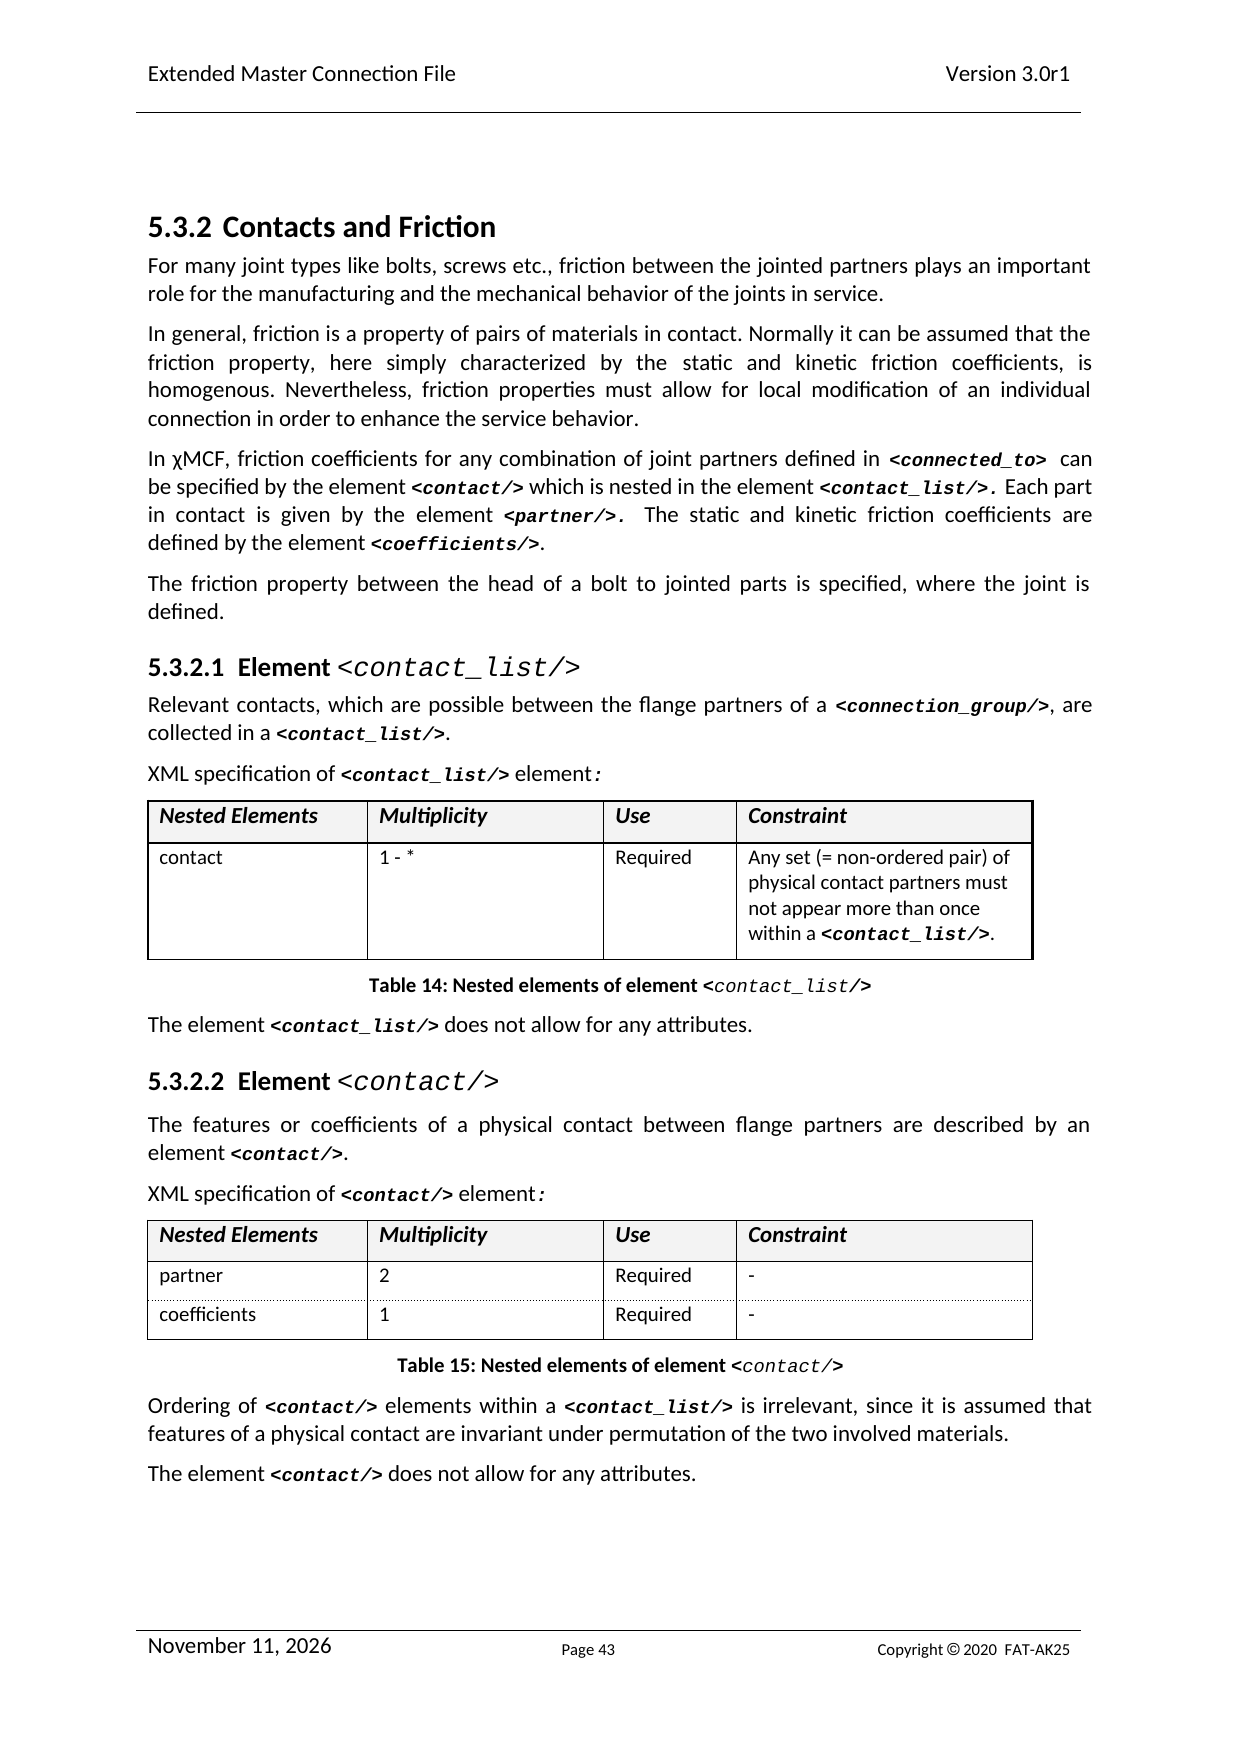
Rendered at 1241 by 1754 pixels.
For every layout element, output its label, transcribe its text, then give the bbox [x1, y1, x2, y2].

text The features or coefficients of a physical contact between flange partners are described by an element <contact/>. [148, 1111, 1092, 1167]
text Table 14: Nested elements of element <contact_list/> [148, 972, 1092, 998]
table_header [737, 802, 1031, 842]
text Relevant contacts, which are possible between the flange partners of a <connection_group/>, are collected in a <contact_list/>. [148, 690, 1092, 746]
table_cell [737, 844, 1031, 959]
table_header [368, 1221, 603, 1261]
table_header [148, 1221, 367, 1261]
text XML specification of <contact/> element: [148, 1179, 1092, 1207]
subtitle Element <contact_list/> [148, 650, 1092, 684]
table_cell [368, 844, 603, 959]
text Table 15: Nested elements of element <contact/> [148, 1353, 1092, 1378]
text The friction property between the head of a bolt to jointed parts is specified, where the joint is defined. [148, 569, 1092, 625]
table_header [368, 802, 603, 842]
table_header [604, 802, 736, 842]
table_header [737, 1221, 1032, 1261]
text For many joint types like bolts, screws etc., friction between the jointed partners plays an important role for the manufacturing and the mechanical behavior of the joints in service. [148, 251, 1092, 307]
subtitle Contacts and Friction [148, 207, 1092, 245]
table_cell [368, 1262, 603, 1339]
text Ordering of <contact/> elements within a <contact_list/> is irrelevant, since it is assumed that features of a physical contact are invariant under permutation of the two involved materials. [148, 1391, 1092, 1447]
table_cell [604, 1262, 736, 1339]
subtitle Element <contact/> [148, 1064, 1092, 1098]
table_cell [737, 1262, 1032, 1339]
text In χMCF, friction coefficients for any combination of joint partners defined in <connected_to> can be specified by the element <contact/> which is nested in the element <contact_list/>. Each part in contact is given by the element <partner/>. The static and kinetic friction coefficients are defined by the element <coefficients/>. [148, 444, 1092, 556]
text XML specification of <contact_list/> element: [148, 759, 1092, 787]
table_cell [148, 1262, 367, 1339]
text The element <contact/> does not allow for any attributes. [148, 1459, 1092, 1487]
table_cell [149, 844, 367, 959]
text In general, friction is a property of pairs of materials in contact. Normally it can be assumed that the friction property, here simply characterized by the static and kinetic friction coefficients, is homogenous. Nevertheless, friction properties must allow for local modification of an individual connection in order to enhance the service behavior. [148, 319, 1092, 432]
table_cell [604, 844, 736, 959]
text The element <contact_list/> does not allow for any attributes. [148, 1011, 1092, 1039]
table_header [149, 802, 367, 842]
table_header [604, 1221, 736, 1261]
